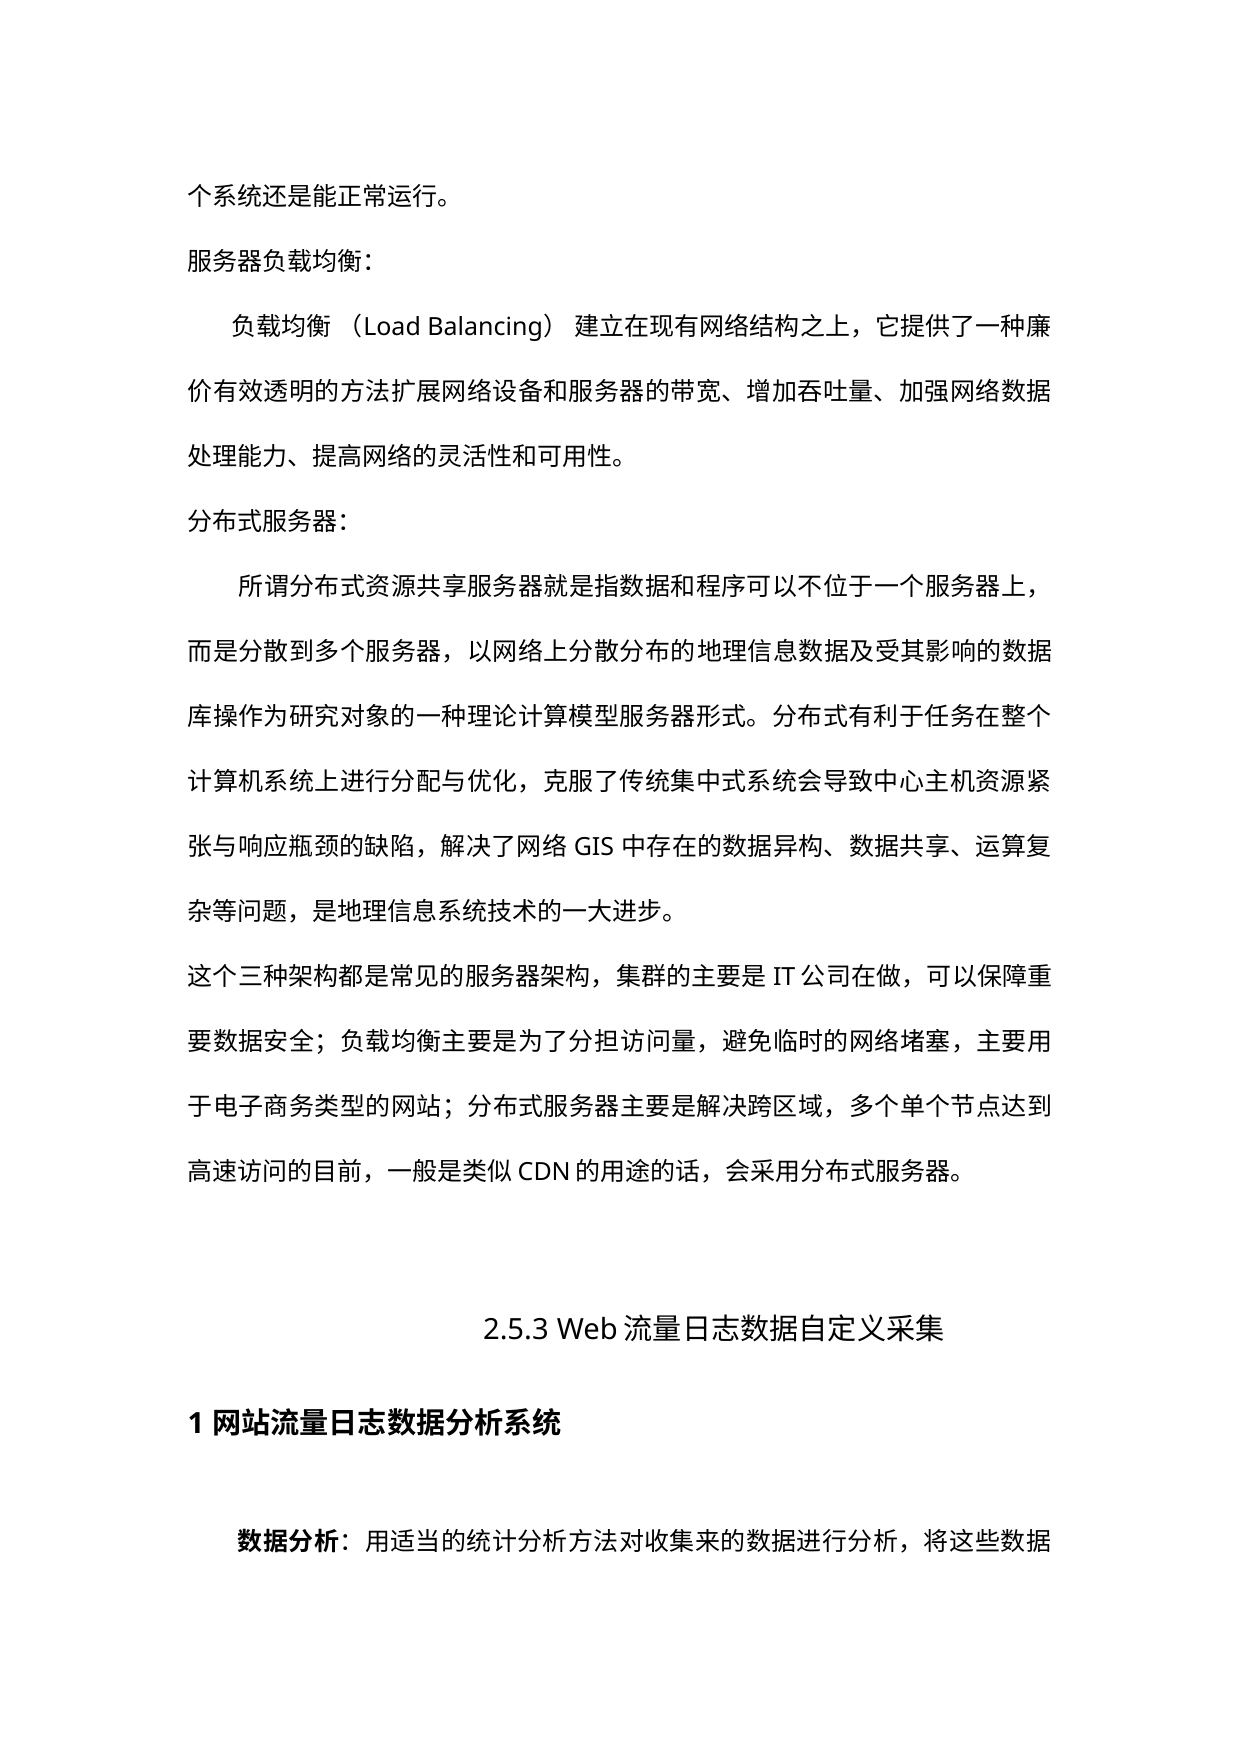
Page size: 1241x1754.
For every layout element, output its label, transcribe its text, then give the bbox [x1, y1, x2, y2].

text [187, 162, 1053, 1202]
subtitle Web流量日志数据自定义采集 [483, 1294, 1053, 1359]
subtitle 1 网站流量日志数据分析系统 [187, 1388, 1053, 1453]
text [187, 1507, 1053, 1572]
